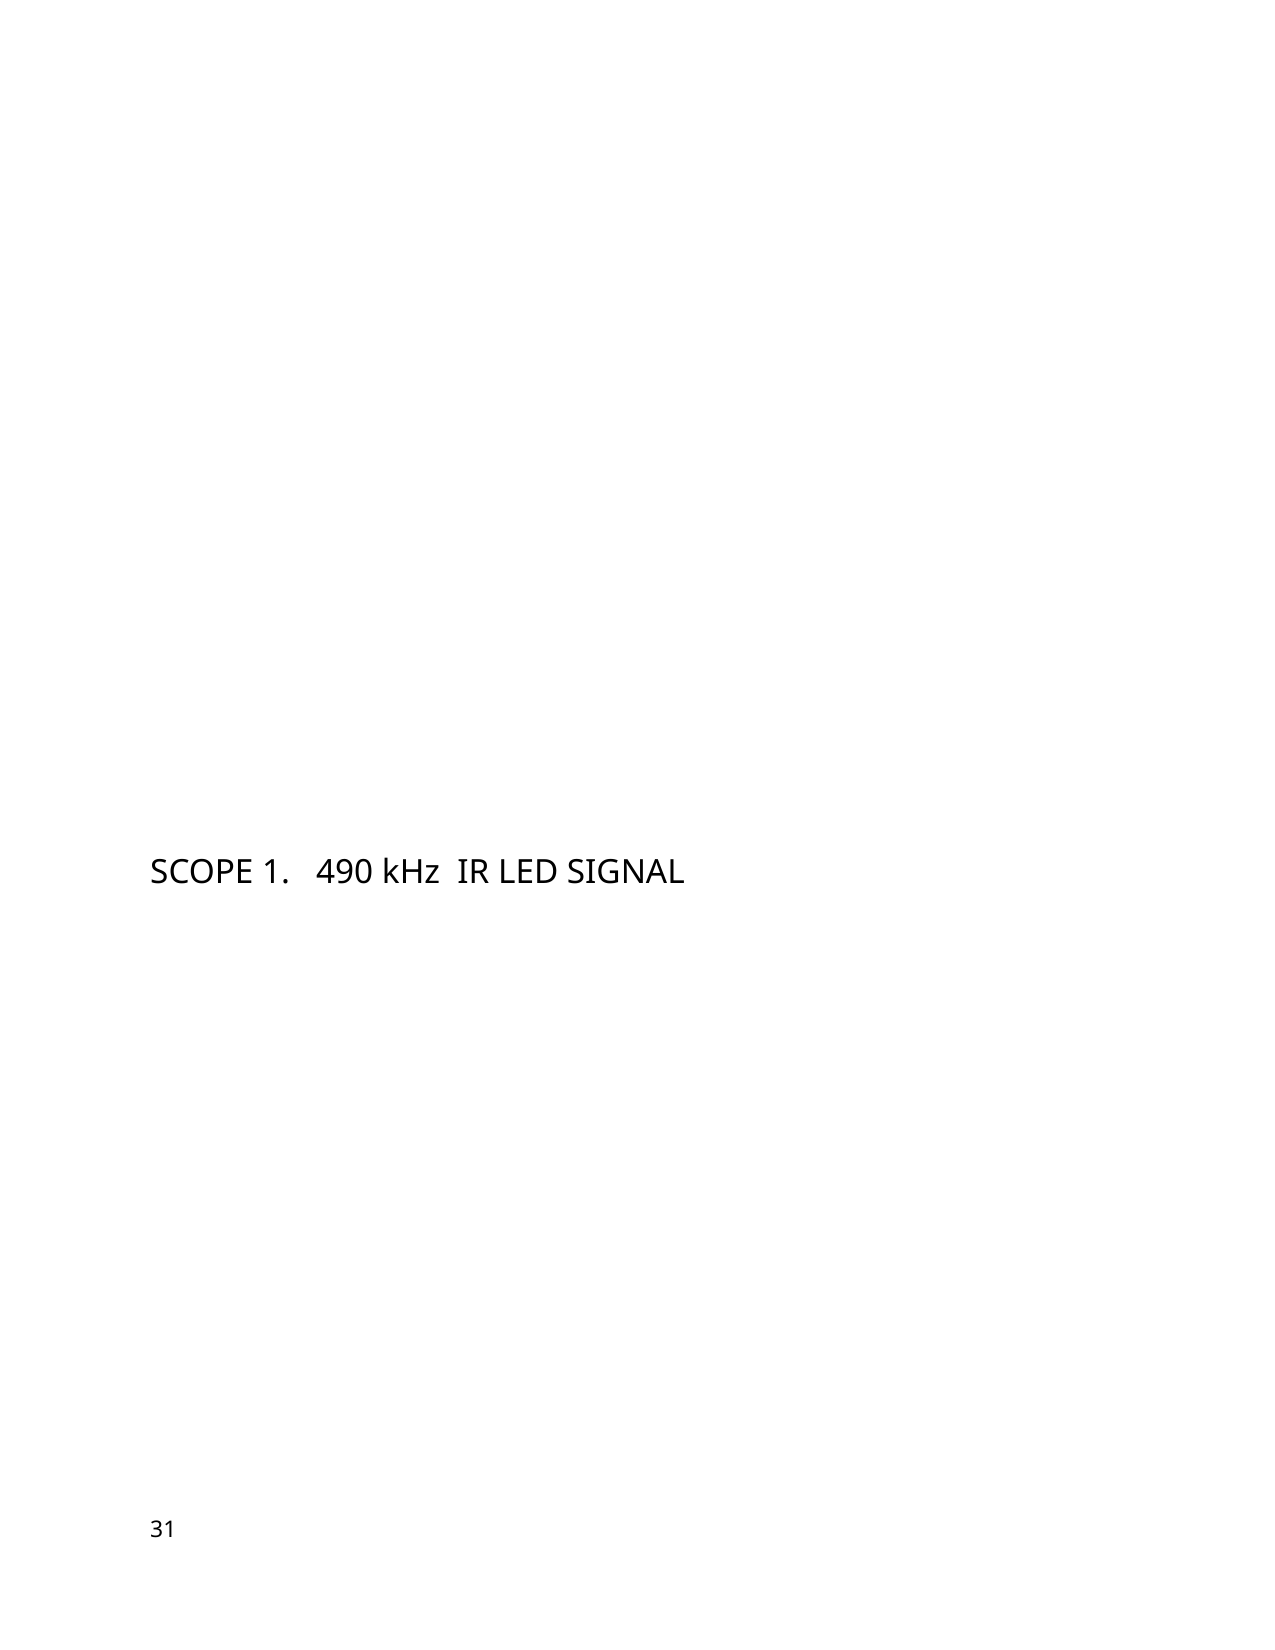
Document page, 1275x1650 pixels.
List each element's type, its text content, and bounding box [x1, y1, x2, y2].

text SCOPE 1. 490 kHz IR LED SIGNAL [150, 848, 1125, 893]
